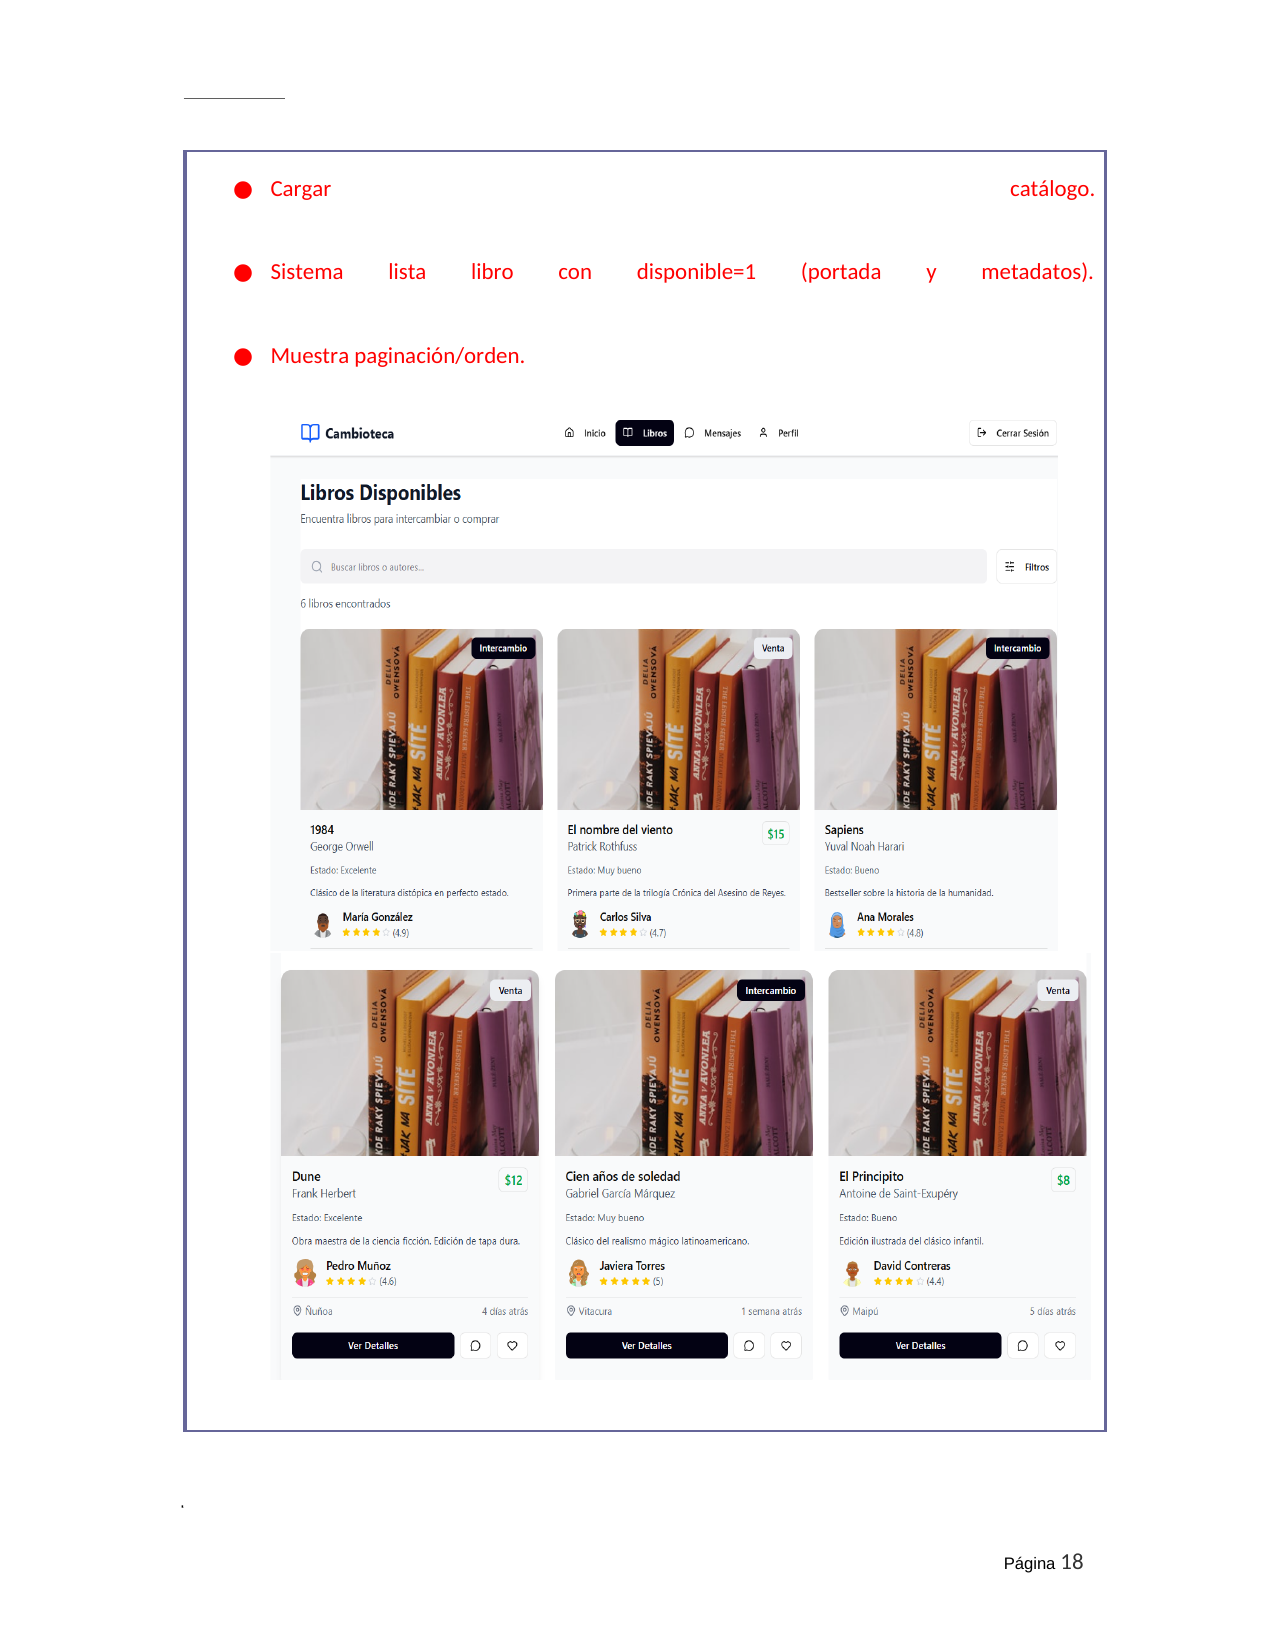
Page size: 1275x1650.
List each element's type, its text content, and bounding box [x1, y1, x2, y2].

table_cell Cargar catálogo. Sistema lista libro con disponible=1 (portada y metadatos). Muestra paginación/orden. [187, 152, 1104, 1430]
picture [270, 413, 1058, 951]
picture [270, 953, 1091, 1380]
